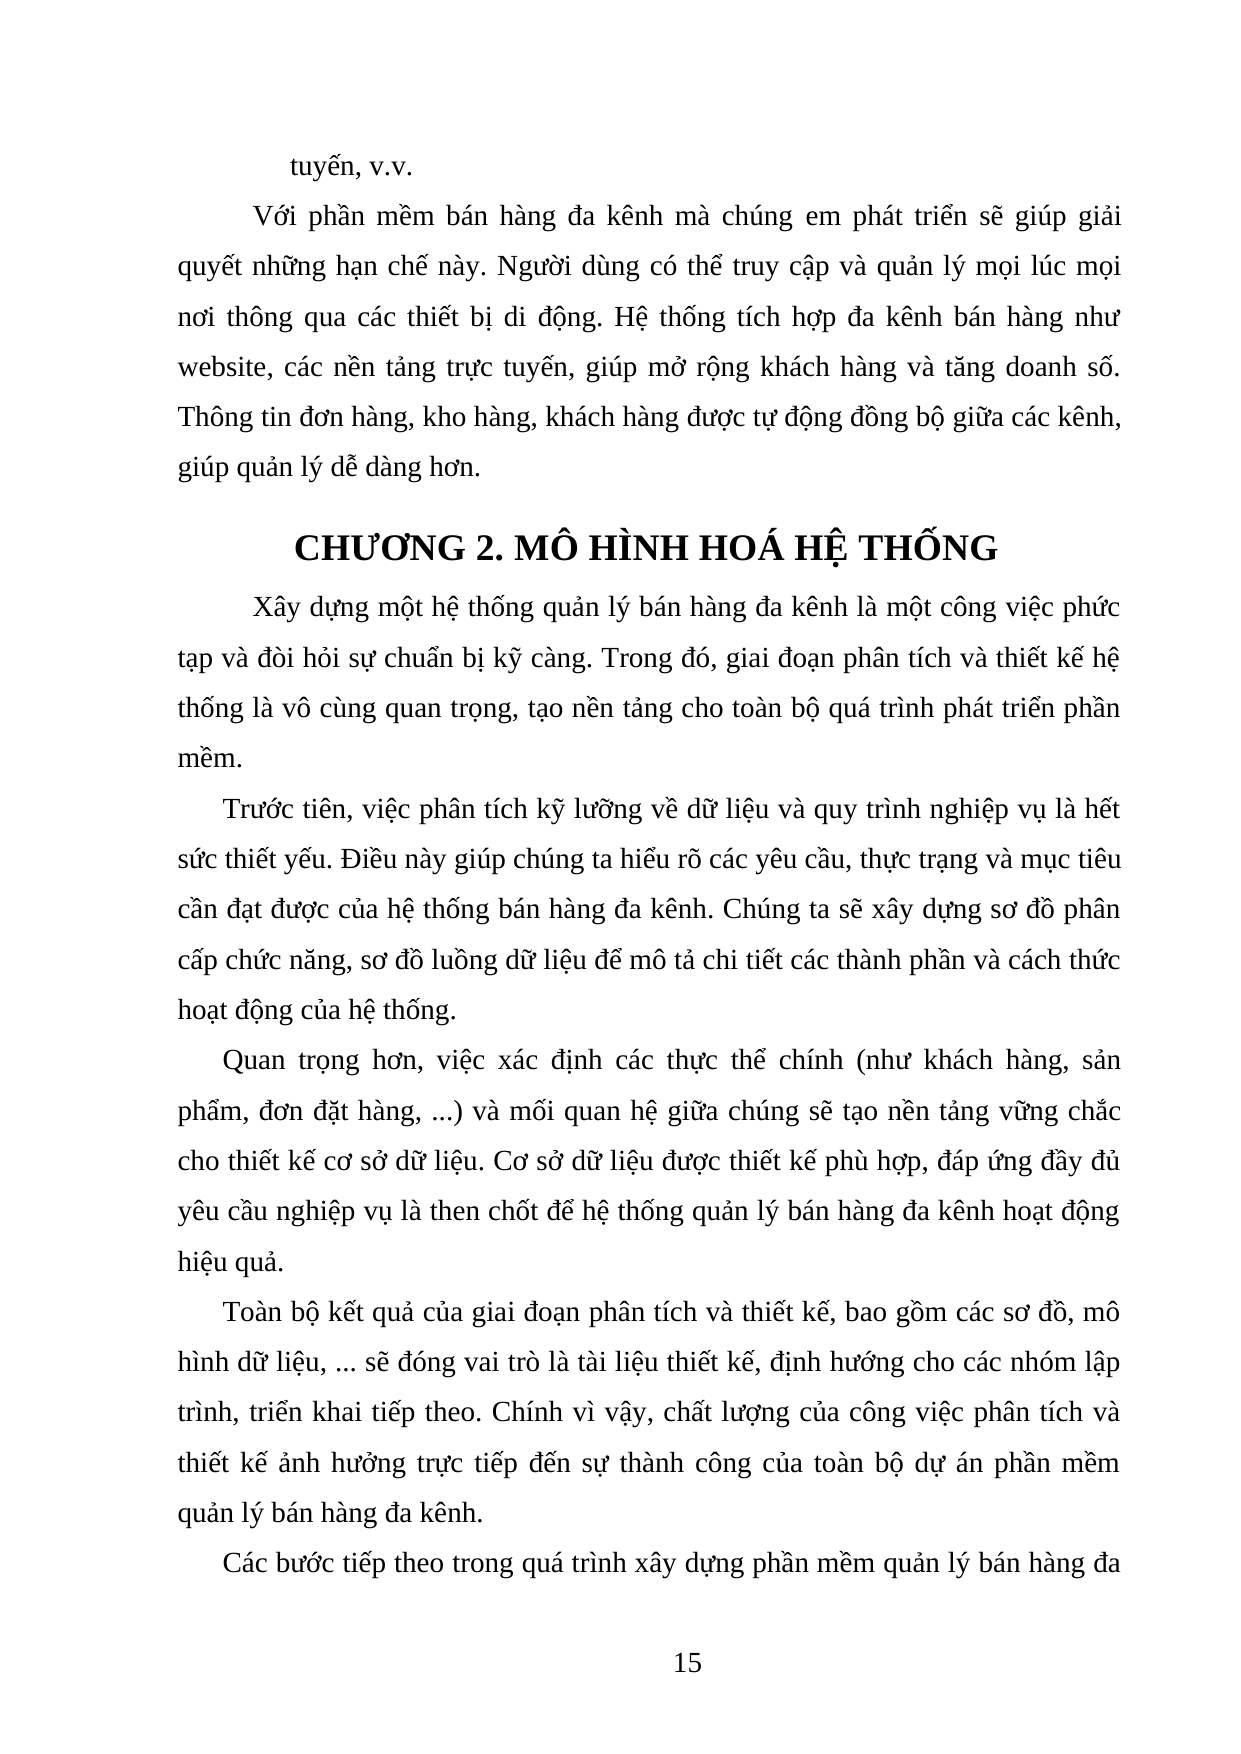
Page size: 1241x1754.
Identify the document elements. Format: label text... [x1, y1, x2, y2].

text Quan trọng hơn, việc xác định các thực thể chính (như khách hàng, sản phẩm, đơn đặt hàng, ...) và mối quan hệ giữa chúng sẽ tạo nền tảng vững chắc cho thiết kế cơ sở dữ liệu. Cơ sở dữ liệu được thiết kế phù hợp, đáp ứng đầy đủ yêu cầu nghiệp vụ là then chốt để hệ thống quản lý bán hàng đa kênh hoạt động hiệu quả. [177, 1042, 1122, 1277]
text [177, 1546, 1122, 1579]
subtitle MÔ HÌNH HOÁ HỆ THỐNG [222, 525, 1122, 568]
list Với phần mềm bán hàng đa kênh mà chúng em phát triển sẽ giúp giải quyết những hạn chế này. Người dùng có thể truy cập và quản lý mọi lúc mọi nơi thông qua các thiết bị di động. Hệ thống tích hợp đa kênh bán hàng như website, các nền tảng trực tuyến, giúp mở rộng khách hàng và tăng doanh số. Thông tin đơn hàng, kho hàng, khách hàng được tự động đồng bộ giữa các kênh, giúp quản lý dễ dàng hơn. [177, 198, 1122, 483]
text Toàn bộ kết quả của giai đoạn phân tích và thiết kế, bao gồm các sơ đồ, mô hình dữ liệu, ... sẽ đóng vai trò là tài liệu thiết kế, định hướng cho các nhóm lập trình, triển khai tiếp theo. Chính vì vậy, chất lượng của công việc phân tích và thiết kế ảnh hưởng trực tiếp đến sự thành công của toàn bộ dự án phần mềm quản lý bán hàng đa kênh. [177, 1294, 1122, 1529]
text Xây dựng một hệ thống quản lý bán hàng đa kênh là một công việc phức tạp và đòi hỏi sự chuẩn bị kỹ càng. Trong đó, giai đoạn phân tích và thiết kế hệ thống là vô cùng quan trọng, tạo nền tảng cho toàn bộ quá trình phát triển phần mềm. [177, 589, 1122, 774]
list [252, 148, 1122, 181]
text Trước tiên, việc phân tích kỹ lưỡng về dữ liệu và quy trình nghiệp vụ là hết sức thiết yếu. Điều này giúp chúng ta hiểu rõ các yêu cầu, thực trạng và mục tiêu cần đạt được của hệ thống bán hàng đa kênh. Chúng ta sẽ xây dựng sơ đồ phân cấp chức năng, sơ đồ luồng dữ liệu để mô tả chi tiết các thành phần và cách thức hoạt động của hệ thống. [177, 791, 1122, 1026]
